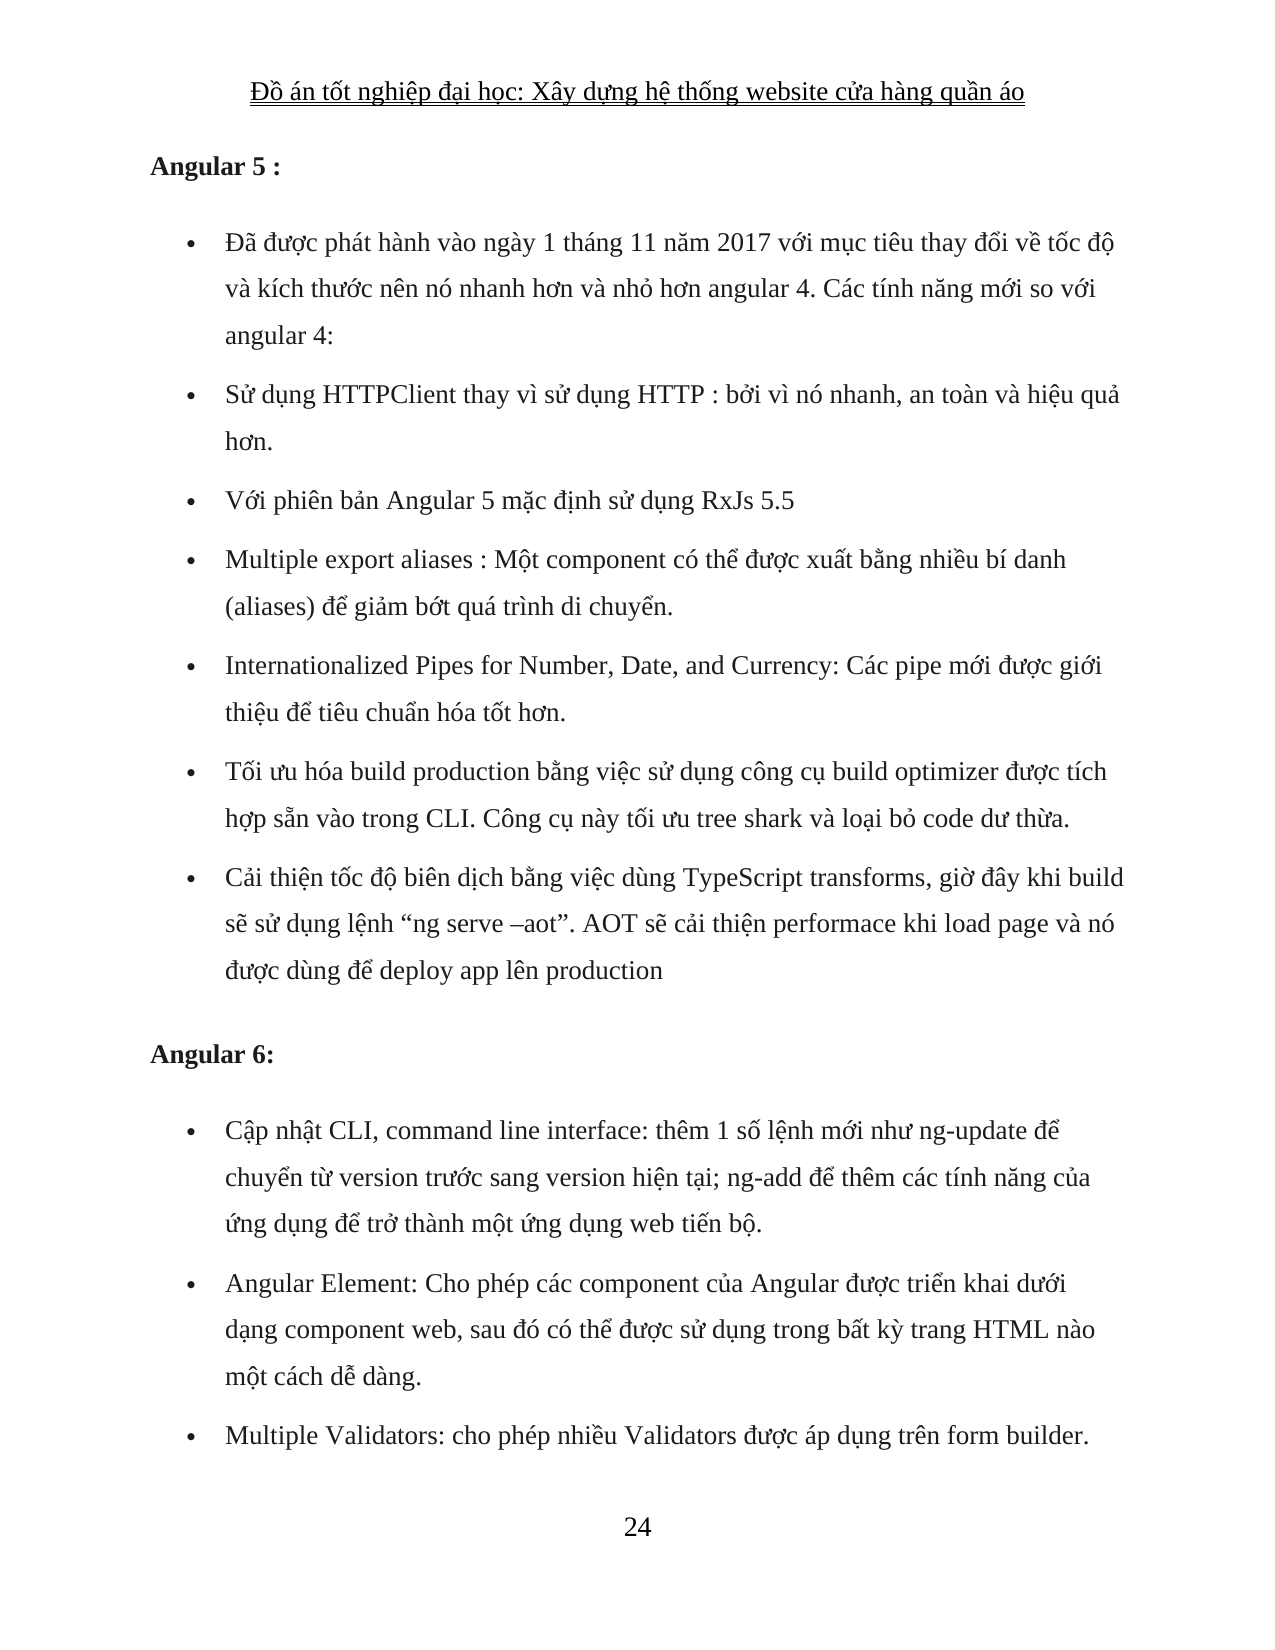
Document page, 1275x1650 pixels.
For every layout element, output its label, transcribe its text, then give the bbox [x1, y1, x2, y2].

list Internationalized Pipes for Number, Date, and Currency: Các pipe mới được giới thiệu để tiêu chuẩn hóa tốt hơn. [187, 649, 1125, 727]
text Angular 5 : [150, 150, 1125, 181]
list Cải thiện tốc độ biên dịch bằng việc dùng TypeScript transforms, giờ đây khi build sẽ sử dụng lệnh “ng serve –aot”. AOT sẽ cải thiện performace khi load page và nó được dùng để deploy app lên production [187, 861, 1125, 985]
list Tối ưu hóa build production bằng việc sử dụng công cụ build optimizer được tích hợp sẵn vào trong CLI. Công cụ này tối ưu tree shark và loại bỏ code dư thừa. [187, 755, 1125, 833]
text Angular 6: [150, 1038, 1125, 1069]
list Đã được phát hành vào ngày 1 tháng 11 năm 2017 với mục tiêu thay đổi về tốc độ và kích thước nên nó nhanh hơn và nhỏ hơn angular 4. Các tính năng mới so với angular 4: [187, 226, 1125, 350]
list Sử dụng HTTPClient thay vì sử dụng HTTP : bởi vì nó nhanh, an toàn và hiệu quả hơn. [187, 378, 1125, 456]
list Angular Element: Cho phép các component của Angular được triển khai dưới dạng component web, sau đó có thể được sử dụng trong bất kỳ trang HTML nào một cách dễ dàng. [187, 1267, 1125, 1391]
list Multiple export aliases : Một component có thể được xuất bằng nhiều bí danh (aliases) để giảm bớt quá trình di chuyển. [187, 543, 1125, 621]
list Với phiên bản Angular 5 mặc định sử dụng RxJs 5.5 [187, 484, 1125, 515]
list Multiple Validators: cho phép nhiều Validators được áp dụng trên form builder. [187, 1419, 1125, 1450]
list Cập nhật CLI, command line interface: thêm 1 số lệnh mới như ng-update để chuyển từ version trước sang version hiện tại; ng-add để thêm các tính năng của ứng dụng để trở thành một ứng dụng web tiến bộ. [187, 1114, 1125, 1239]
